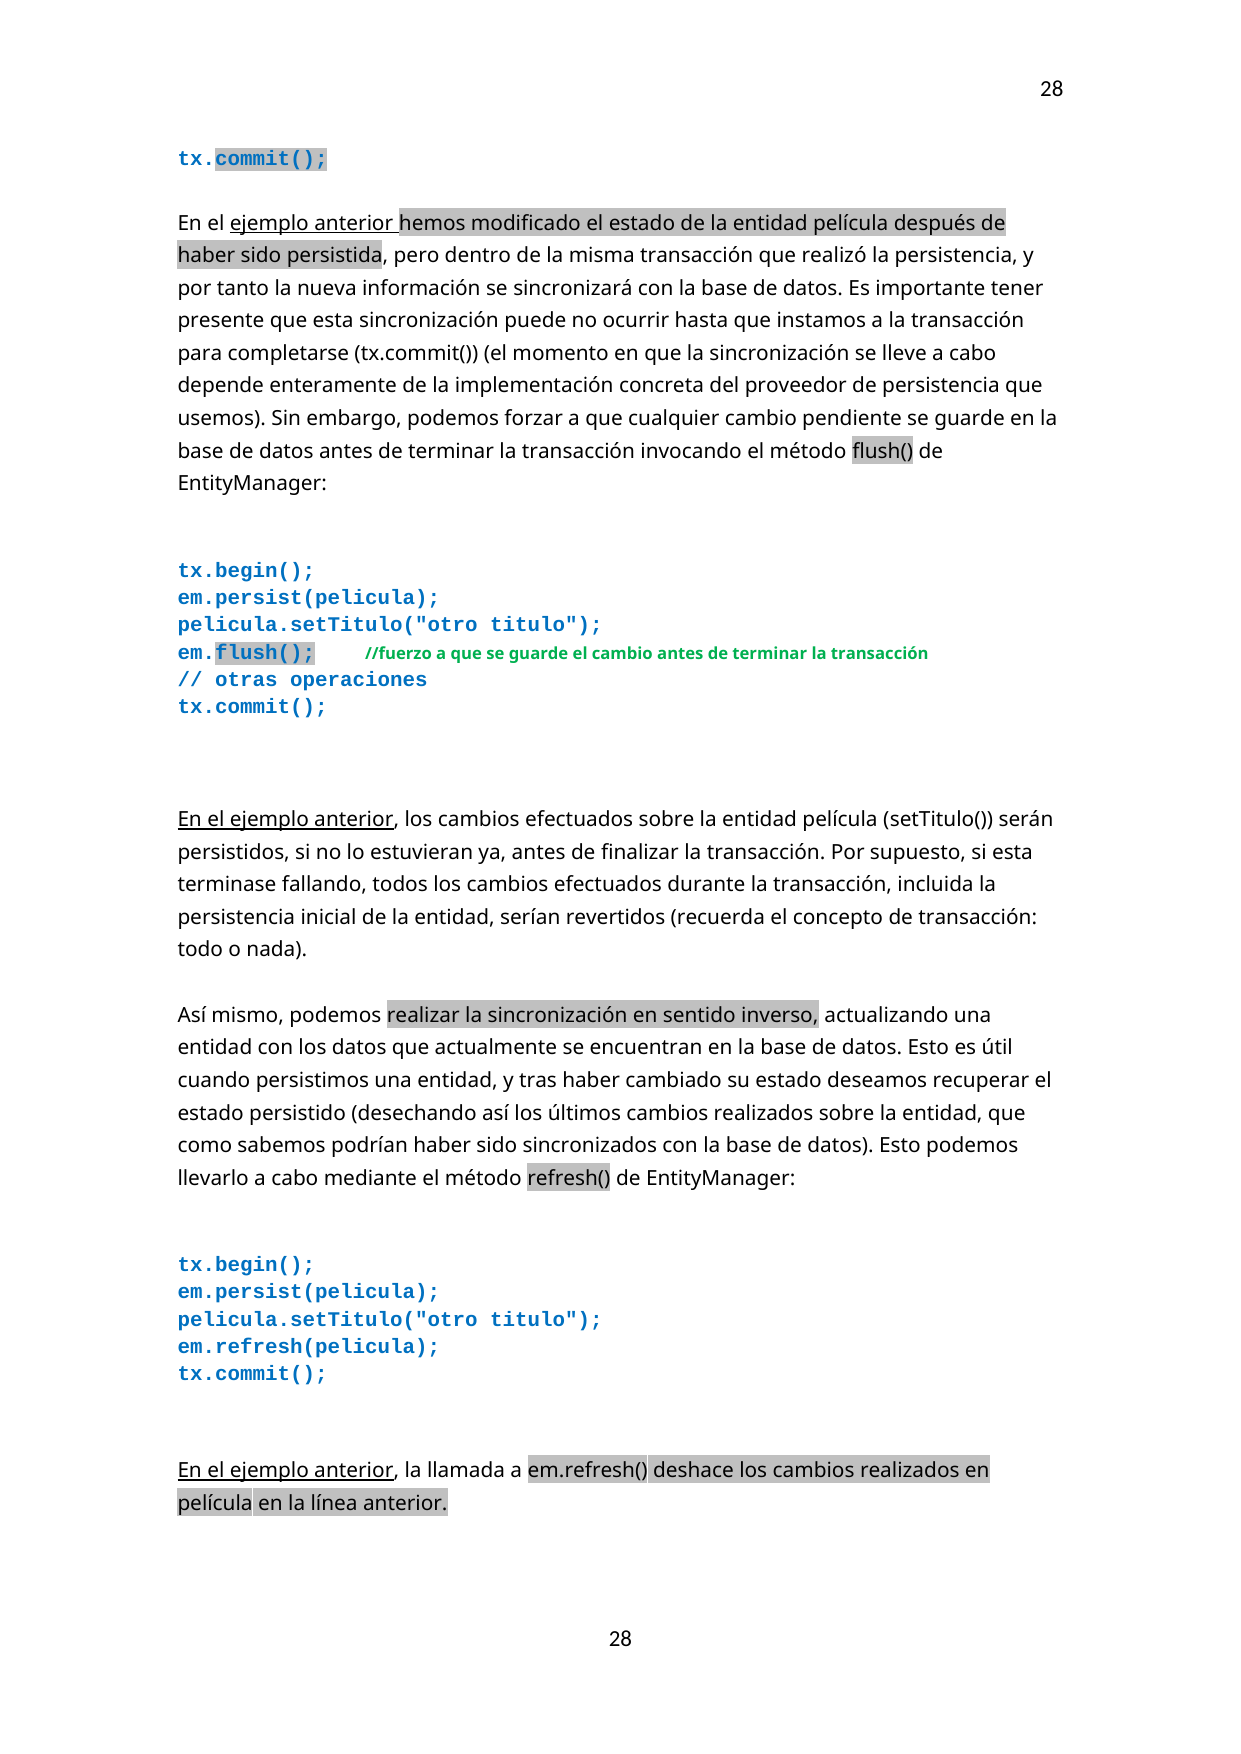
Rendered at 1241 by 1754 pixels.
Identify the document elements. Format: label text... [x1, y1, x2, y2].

text En el ejemplo anterior, los cambios efectuados sobre la entidad película (setTitulo()) serán persistidos, si no lo estuvieran ya, antes de finalizar la transacción. Por supuesto, si esta terminase fallando, todos los cambios efectuados durante la transacción, incluida la persistencia inicial de la entidad, serían revertidos (recuerda el concepto de transacción: todo o nada). Así mismo, podemos realizar la sincronización en sentido inverso, actualizando una entidad con los datos que actualmente se encuentran en la base de datos. Esto es útil cuando persistimos una entidad, y tras haber cambiado su estado deseamos recuperar el estado persistido (desechando así los últimos cambios realizados sobre la entidad, que como sabemos podrían haber sido sincronizados con la base de datos). Esto podemos llevarlo a cabo mediante el método refresh() de EntityManager: tx.begin(); em.persist(pelicula); pelicula.setTitulo("otro titulo"); em.refresh(pelicula); tx.commit(); En el ejemplo anterior, la llamada a em.refresh() deshace los cambios realizados en película en la línea anterior. [177, 744, 1063, 1516]
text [177, 148, 1063, 720]
